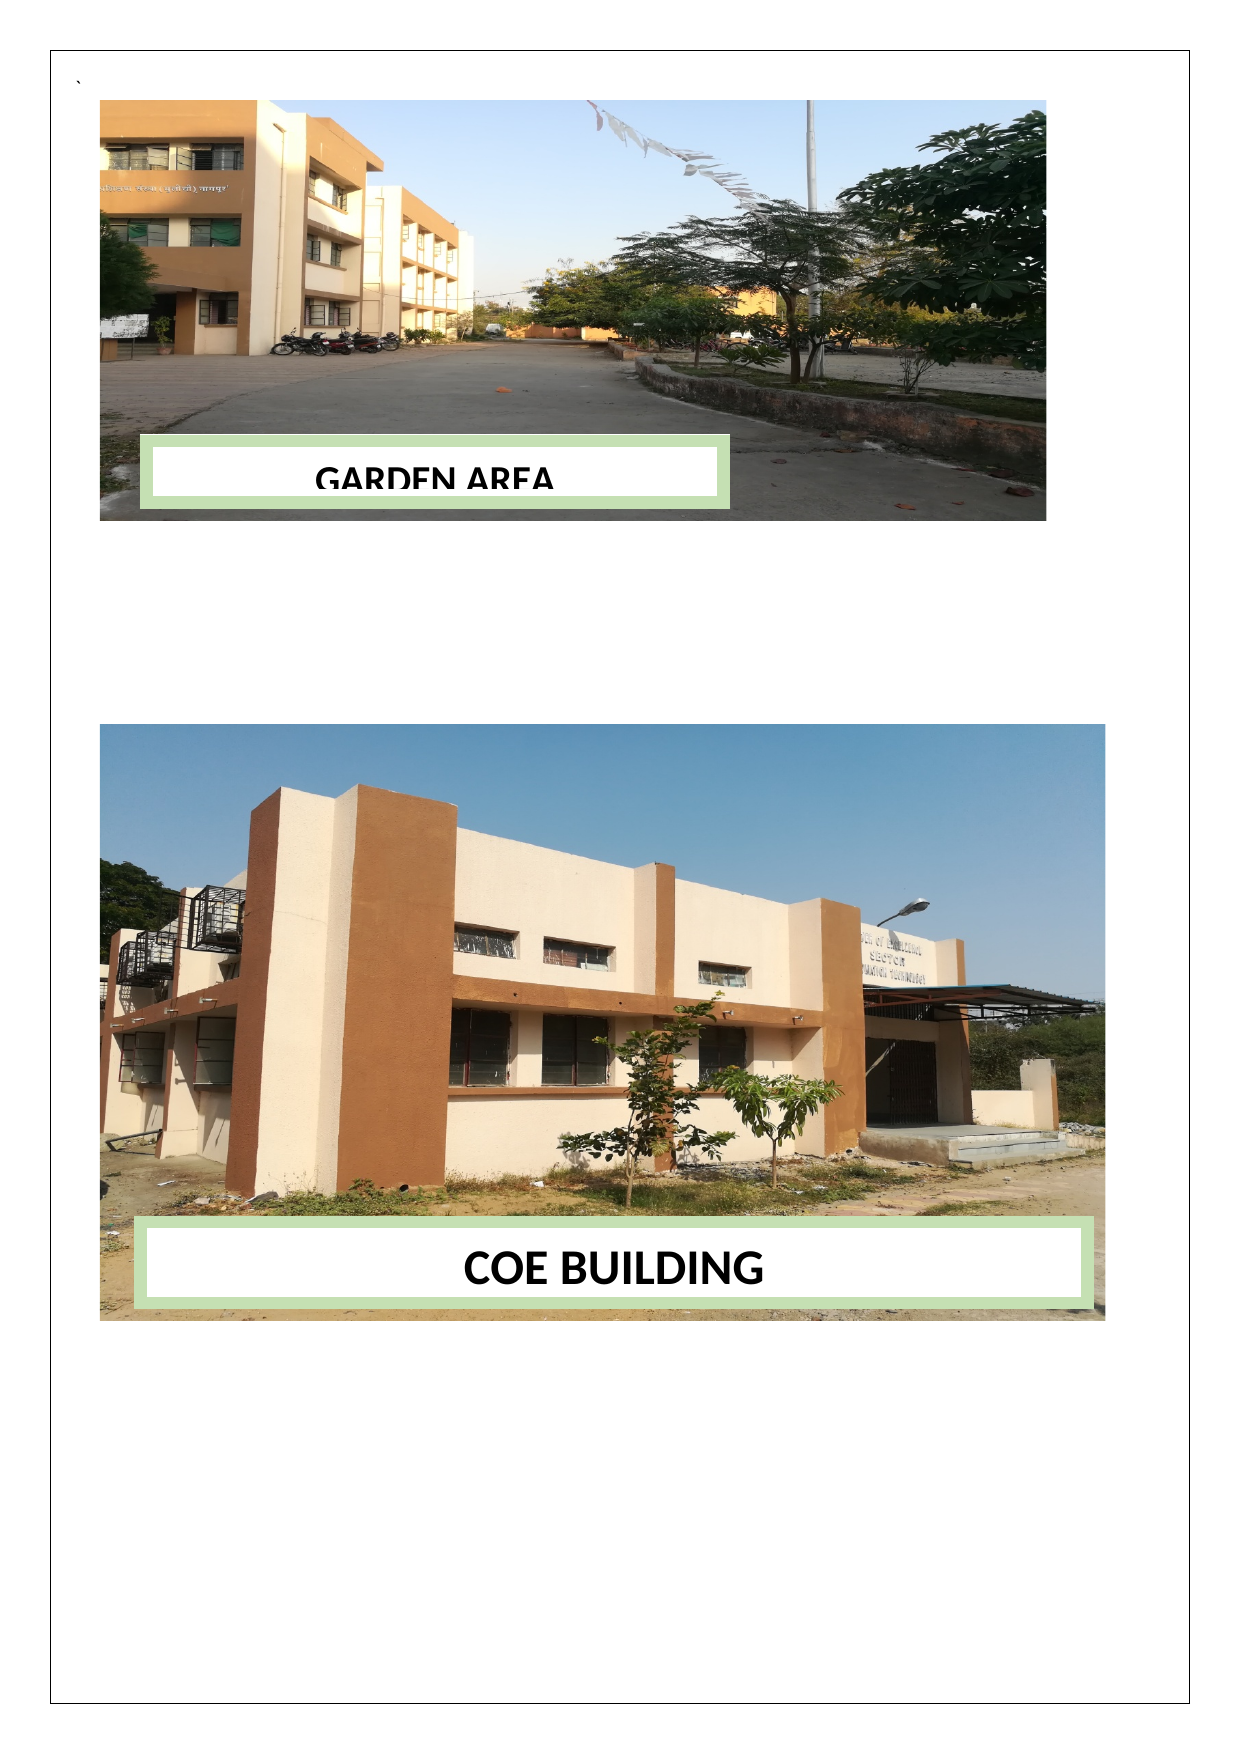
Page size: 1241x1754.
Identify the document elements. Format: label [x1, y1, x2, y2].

picture [99, 100, 1047, 521]
picture [99, 724, 1106, 1321]
